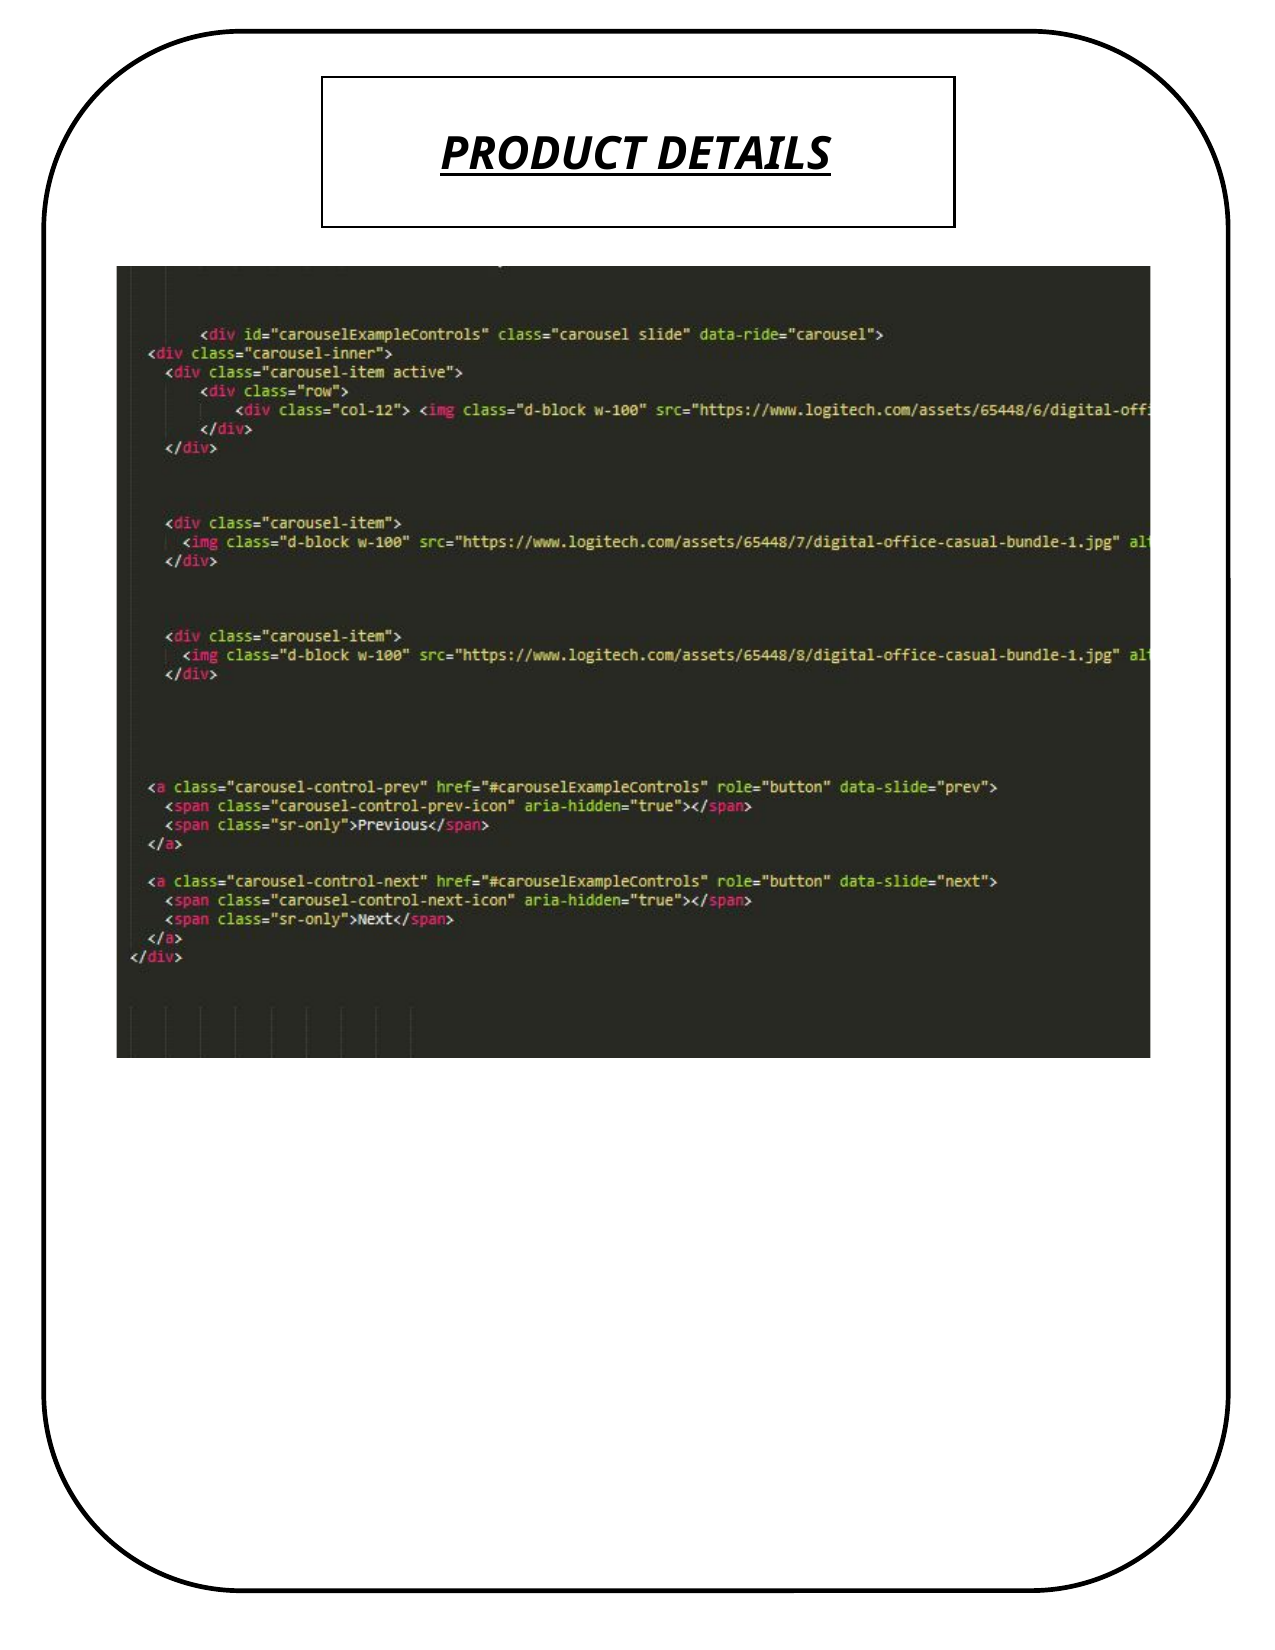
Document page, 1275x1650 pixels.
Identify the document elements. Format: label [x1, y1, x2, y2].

picture [116, 266, 1151, 1058]
